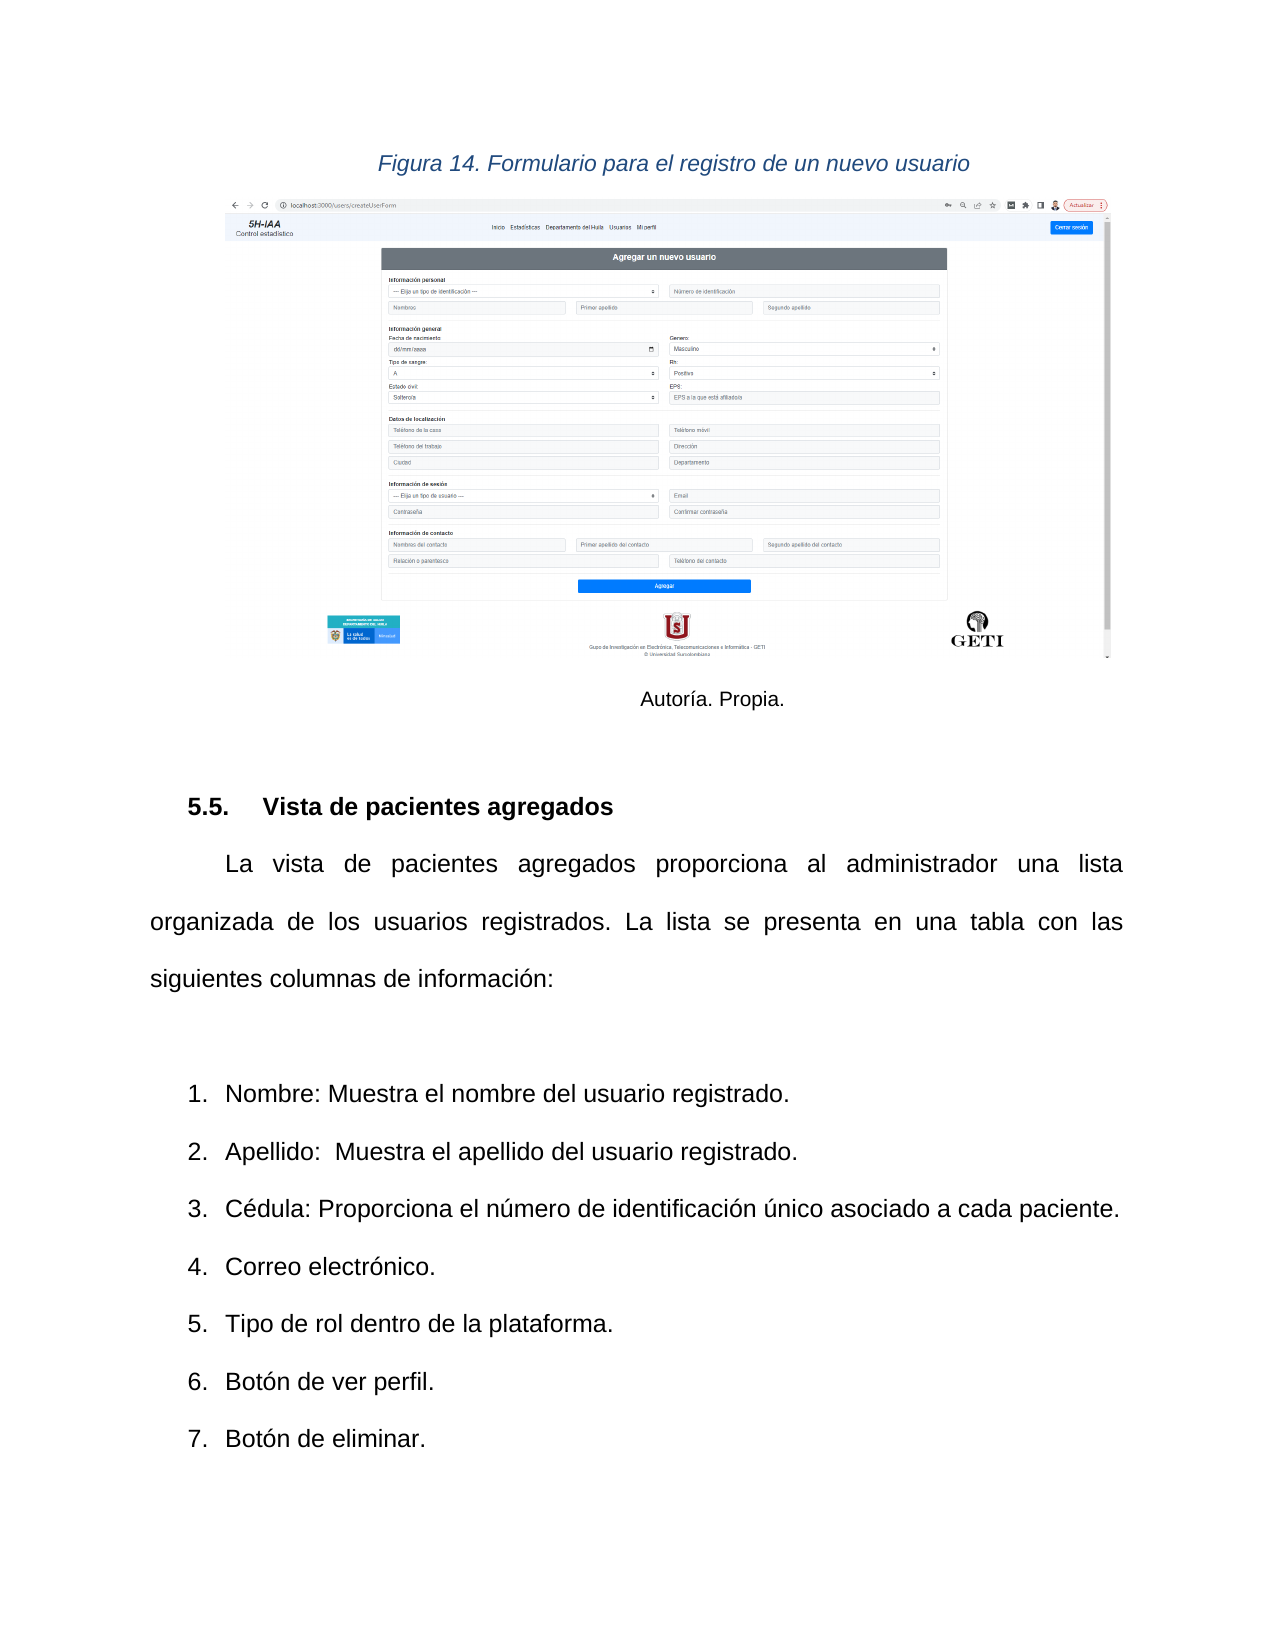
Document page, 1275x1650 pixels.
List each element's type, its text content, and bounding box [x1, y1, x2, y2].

list Tipo de rol dentro de la plataforma. [187, 1309, 1125, 1338]
list Botón de ver perfil. [187, 1367, 1125, 1396]
text Autoría. Propia. [225, 686, 1125, 710]
list Apellido: Muestra el apellido del usuario registrado. [187, 1137, 1125, 1166]
text La vista de pacientes agregados proporciona al administrador una lista organizada de los usuarios registrados. La lista se presenta en una tabla con las siguientes columnas de información: [150, 849, 1125, 993]
list Botón de eliminar. [187, 1424, 1125, 1453]
list Correo electrónico. [187, 1252, 1125, 1281]
list Nombre: Muestra el nombre del usuario registrado. [187, 1079, 1125, 1108]
text Figura 14. Formulario para el registro de un nuevo usuario [150, 150, 1125, 176]
picture [225, 197, 1111, 658]
list Vista de pacientes agregados [187, 792, 1125, 821]
list Cédula: Proporciona el número de identificación único asociado a cada paciente. [187, 1194, 1125, 1223]
